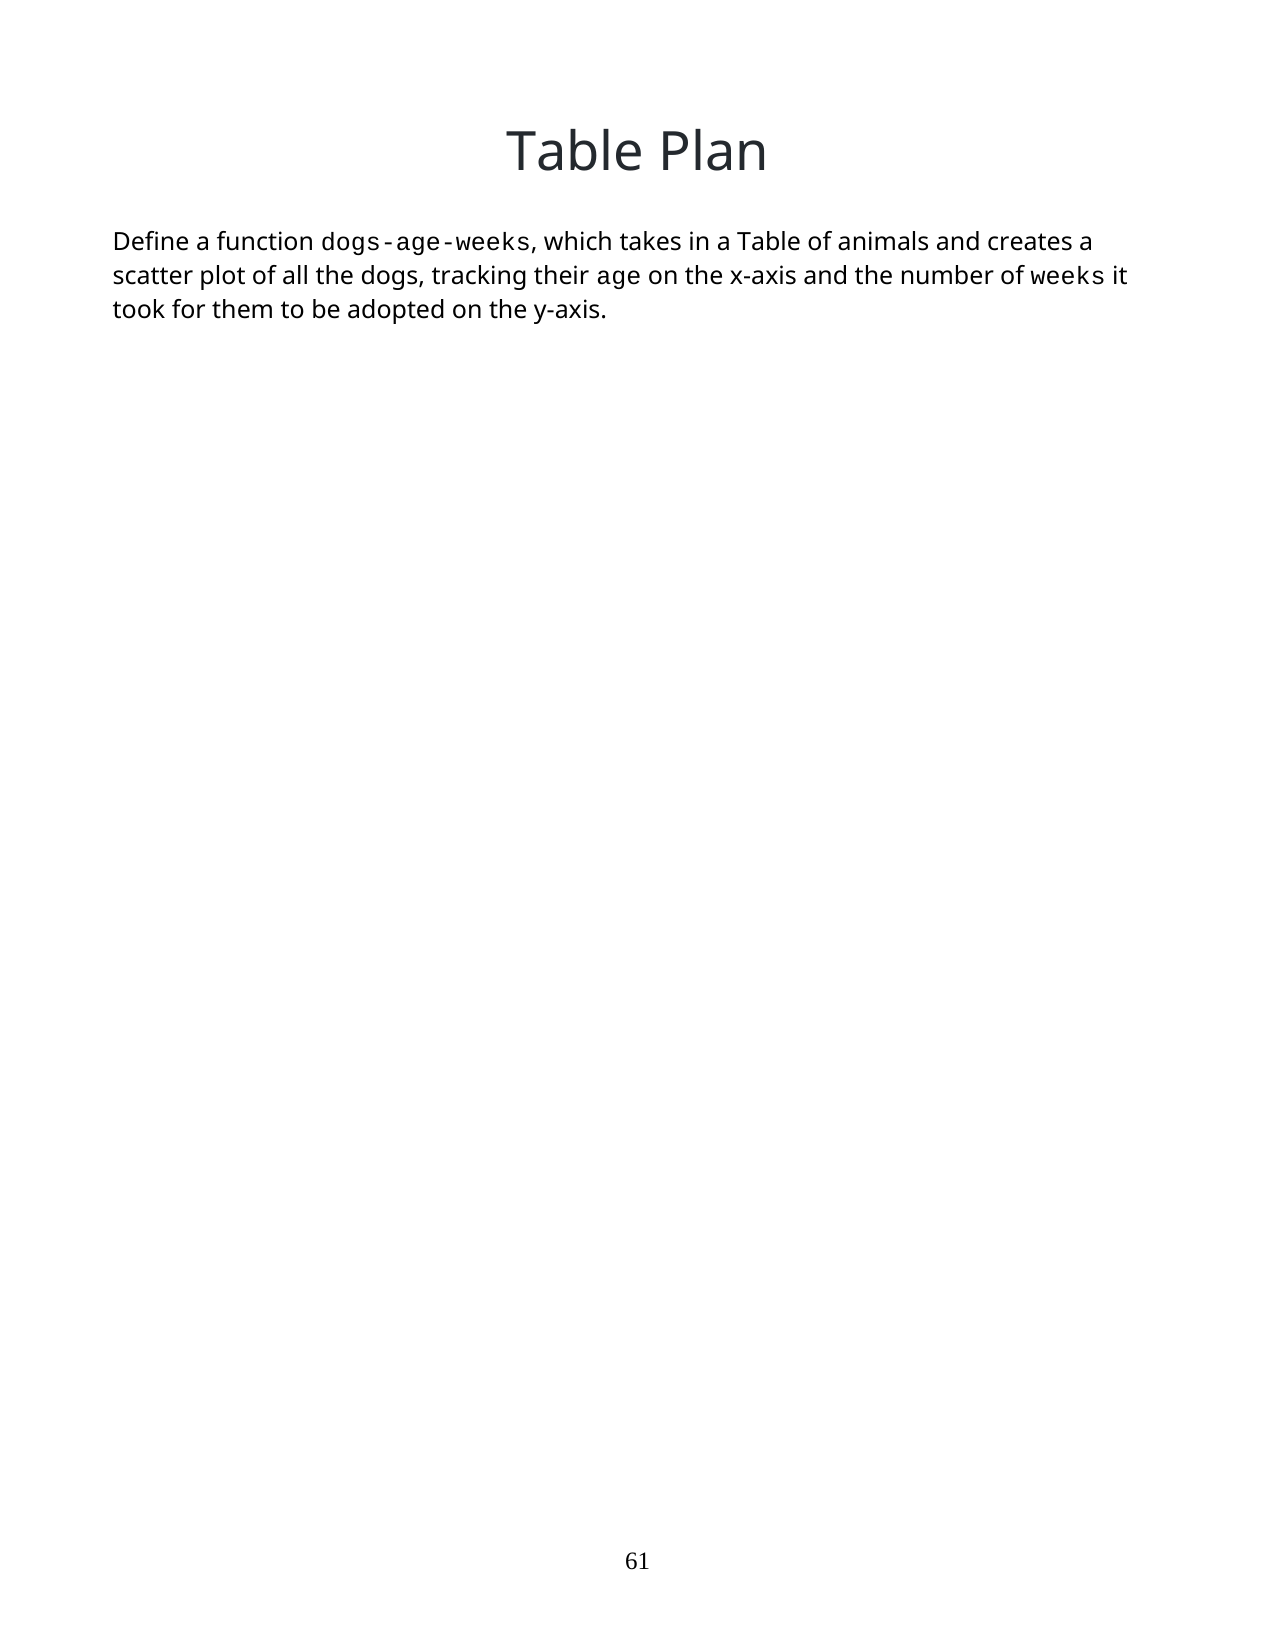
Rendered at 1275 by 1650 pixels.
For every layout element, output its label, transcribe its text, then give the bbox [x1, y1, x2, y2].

text Define a function dogs-age-weeks, which takes in a Table of animals and creates a scatter plot of all the dogs, tracking their age on the x-axis and the number of weeks it took for them to be adopted on the y-axis. [112, 223, 1162, 326]
subtitle Table Plan [112, 112, 1162, 186]
